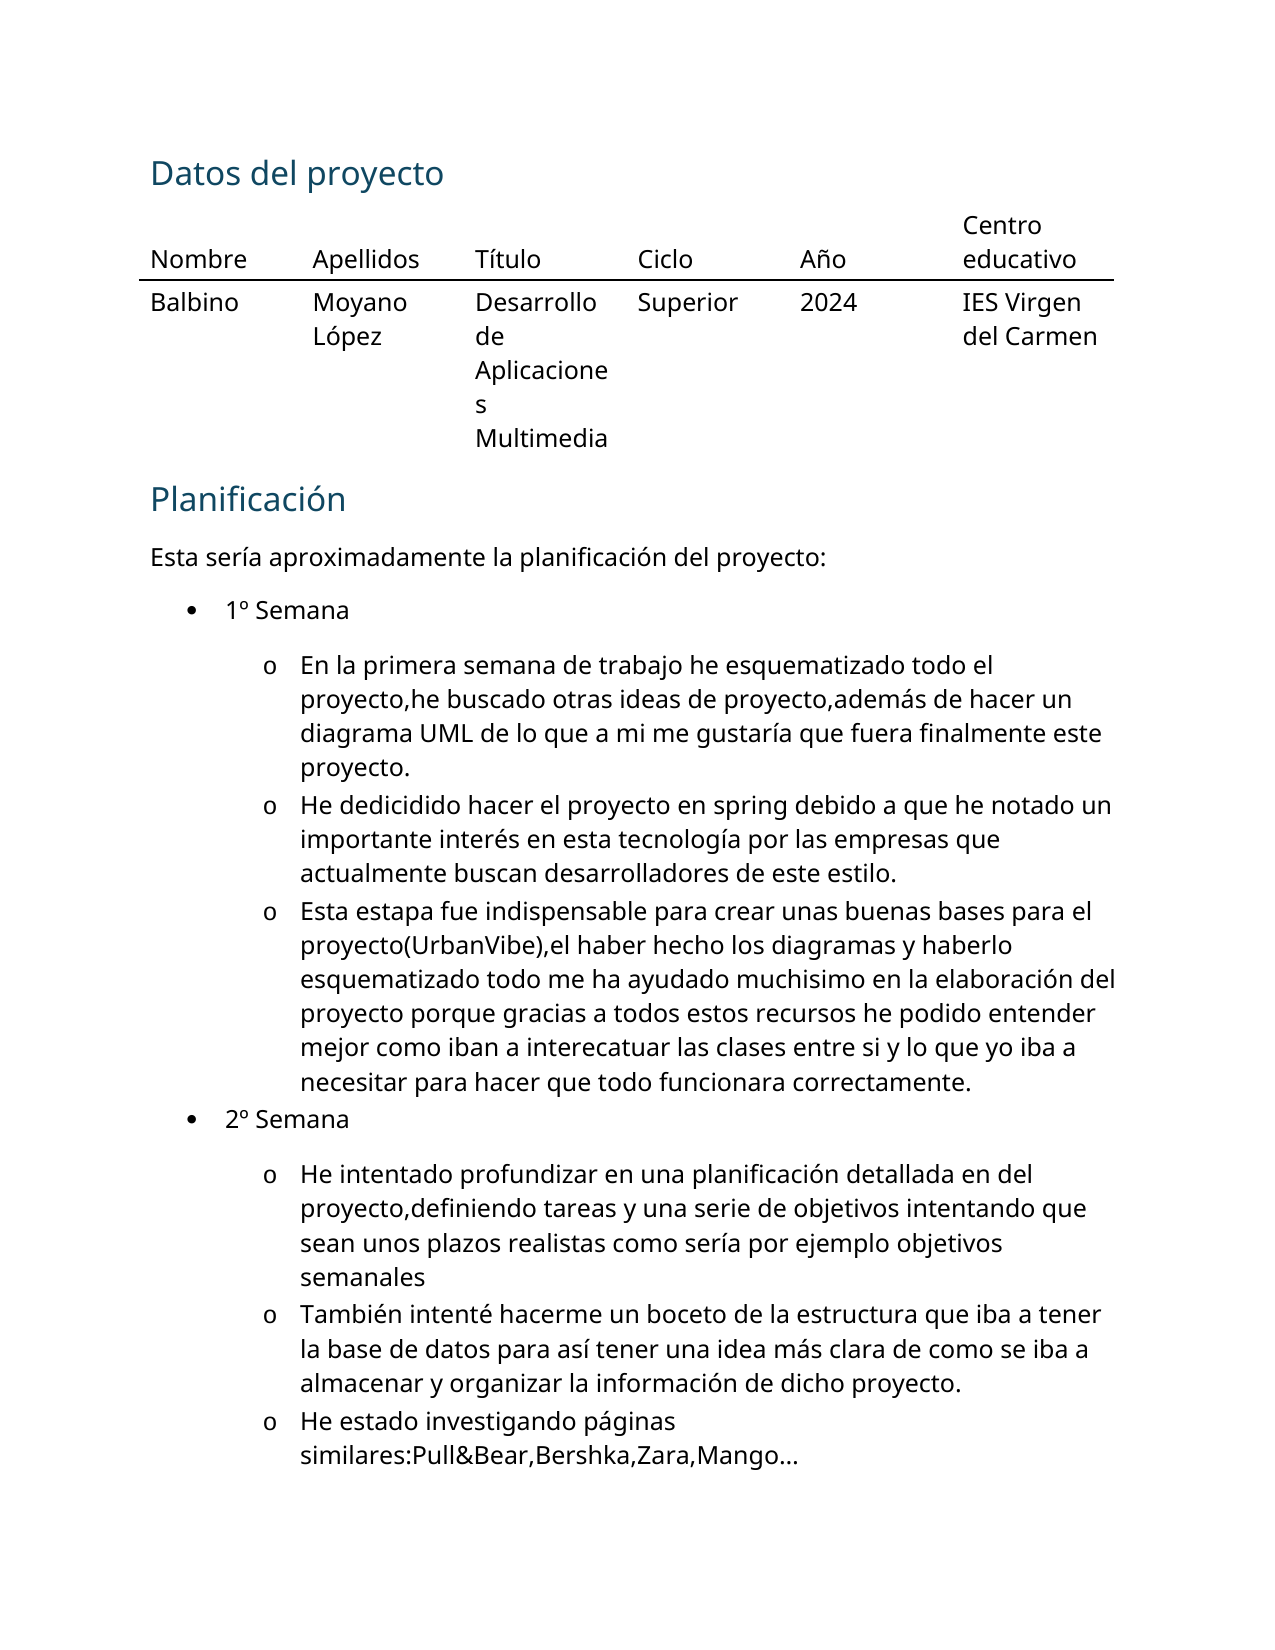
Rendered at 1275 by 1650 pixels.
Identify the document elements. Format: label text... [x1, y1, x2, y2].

table_cell Moyano López [301, 281, 464, 459]
subtitle Planificación [150, 475, 1125, 521]
list He estado investigando páginas similares:Pull&Bear,Bershka,Zara,Mango… [262, 1403, 1125, 1472]
list Esta estapa fue indispensable para crear unas buenas bases para el proyecto(UrbanVibe),el haber hecho los diagramas y haberlo esquematizado todo me ha ayudado muchisimo en la elaboración del proyecto porque gracias a todos estos recursos he podido entender mejor como iban a interecatuar las clases entre si y lo que yo iba a necesitar para hacer que todo funcionara correctamente. [262, 894, 1125, 1098]
subtitle Datos del proyecto [150, 150, 1125, 195]
list En la primera semana de trabajo he esquematizado todo el proyecto,he buscado otras ideas de proyecto,además de hacer un diagrama UML de lo que a mi me gustaría que fuera finalmente este proyecto. [262, 647, 1125, 784]
list 2º Semana [187, 1102, 1125, 1136]
table_cell Balbino [139, 281, 301, 459]
table_header Apellidos [301, 204, 464, 279]
table_cell Superior [626, 281, 789, 459]
table_header Ciclo [626, 204, 789, 279]
table_cell Desarrollo de Aplicaciones Multimedia [464, 281, 626, 459]
table_cell 2024 [789, 281, 951, 459]
table_header Año [789, 204, 951, 279]
table_header Centro educativo [951, 204, 1114, 279]
list He dedicidido hacer el proyecto en spring debido a que he notado un importante interés en esta tecnología por las empresas que actualmente buscan desarrolladores de este estilo. [262, 787, 1125, 890]
table_header Nombre [139, 204, 301, 279]
table_header Título [464, 204, 626, 279]
text Esta sería aproximadamente la planificación del proyecto: [150, 539, 1125, 574]
list También intenté hacerme un boceto de la estructura que iba a tener la base de datos para así tener una idea más clara de como se iba a almacenar y organizar la información de dicho proyecto. [262, 1297, 1125, 1399]
list He intentado profundizar en una planificación detallada en del proyecto,definiendo tareas y una serie de objetivos intentando que sean unos plazos realistas como sería por ejemplo objetivos semanales [262, 1157, 1125, 1293]
list 1º Semana [187, 592, 1125, 626]
table_cell IES Virgen del Carmen [951, 281, 1114, 459]
